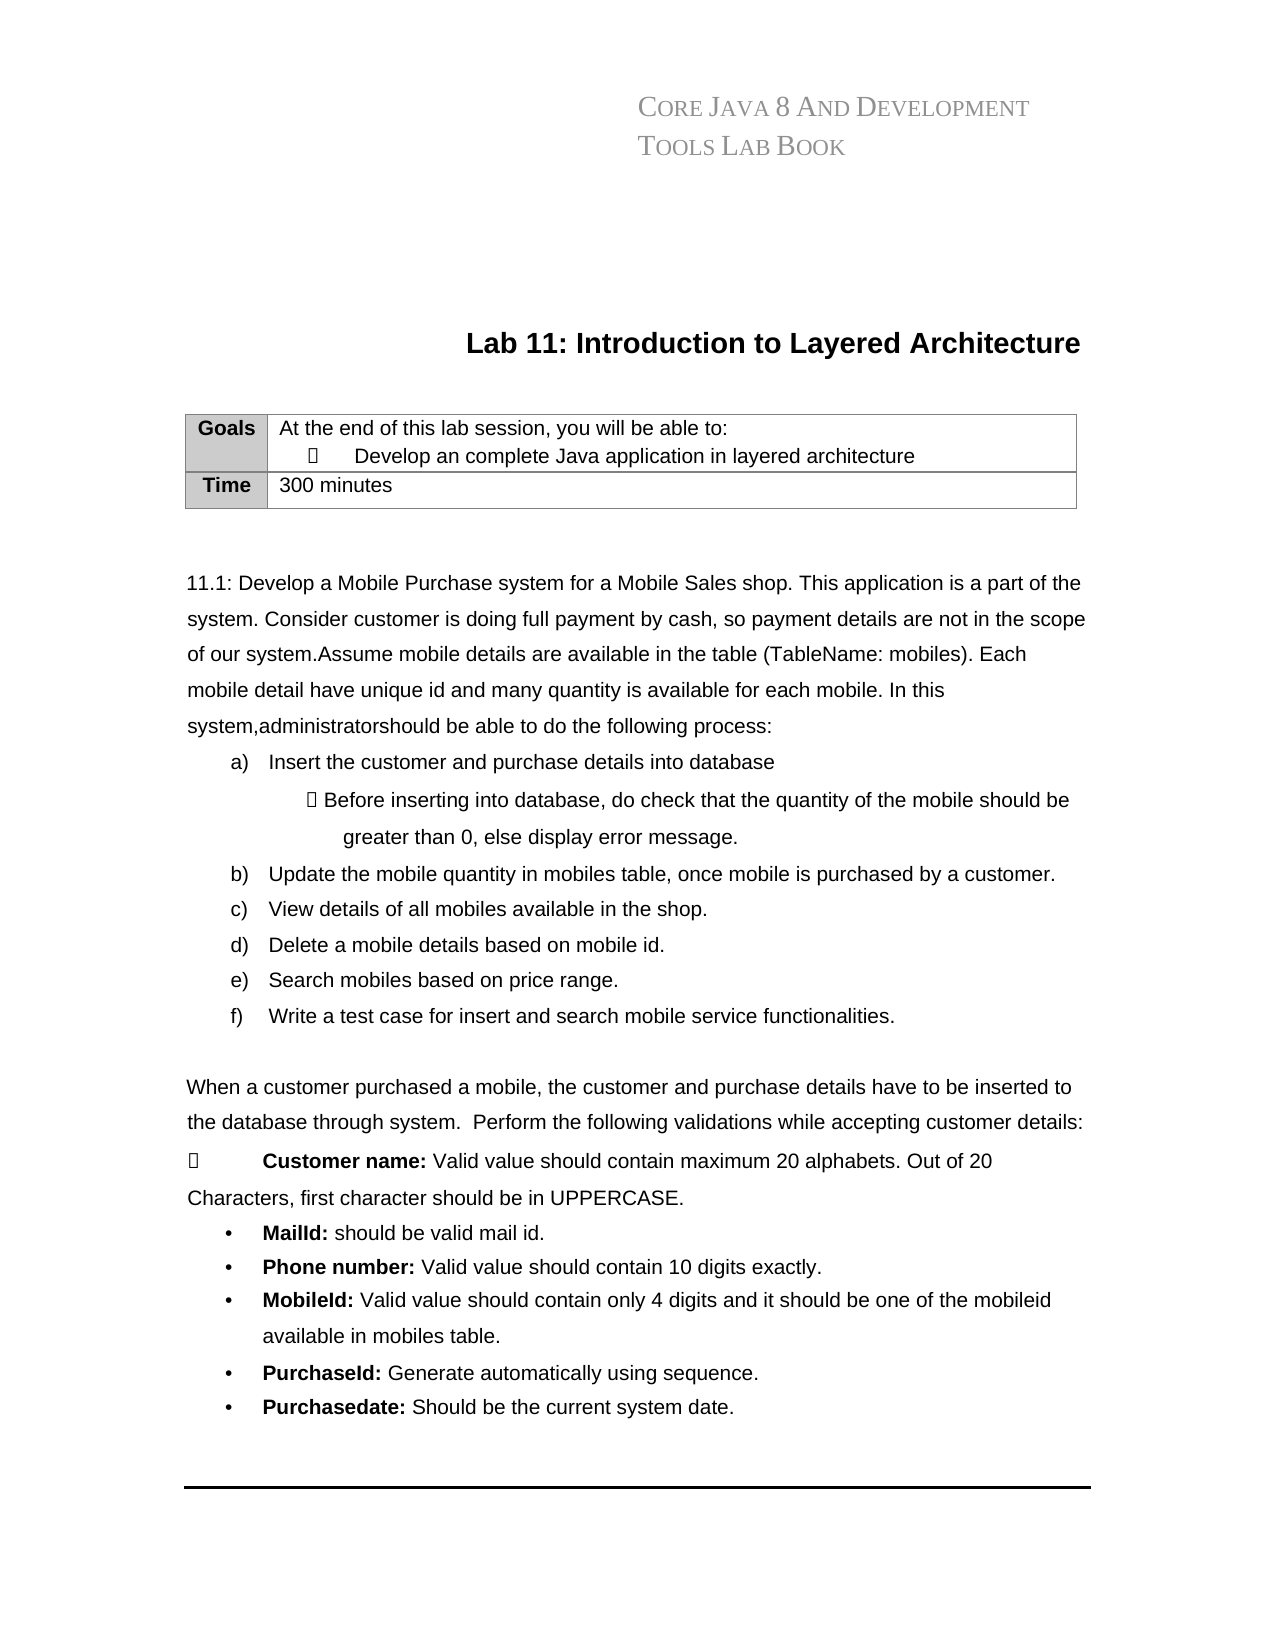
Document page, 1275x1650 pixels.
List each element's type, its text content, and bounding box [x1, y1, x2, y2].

list Write a test case for insert and search mobile service functionalities. [230, 1004, 1089, 1028]
list Update the mobile quantity in mobiles table, once mobile is purchased by a customer. [230, 861, 1089, 885]
list MobileId: Valid value should contain only 4 digits and it should be one of the mobileid available in mobiles table. [225, 1288, 1089, 1348]
list MailId: should be valid mail id. [225, 1221, 1089, 1245]
subtitle Lab 11: Introduction to Layered Architecture [466, 326, 1113, 359]
table_header Goals [186, 415, 267, 471]
table_cell 300 minutes [268, 473, 1076, 508]
text 11.1: Develop a Mobile Purchase system for a Mobile Sales shop. This application is a part of the system. Consider customer is doing full payment by cash, so payment details are not in the scope of our system.Assume mobile details are available in the table (TableName: mobiles). Each mobile detail have unique id and many quantity is available for each mobile. In this system,administratorshould be able to do the following process: [186, 571, 1089, 737]
list Delete a mobile details based on mobile id. [230, 932, 1089, 956]
text  Before inserting into database, do check that the quantity of the mobile should be greater than 0, else display error message. [305, 785, 1089, 849]
list Insert the customer and purchase details into database [230, 749, 1089, 773]
table_cell Time [186, 473, 267, 508]
list Phone number: Valid value should contain 10 digits exactly. [225, 1254, 1089, 1278]
list Search mobiles based on price range. [230, 968, 1089, 992]
text When a customer purchased a mobile, the customer and purchase details have to be inserted to the database through system. Perform the following validations while accepting customer details:  Customer name: Valid value should contain maximum 20 alphabets. Out of 20 Characters, first character should be in UPPERCASE. [186, 1075, 1089, 1209]
list Purchasedate: Should be the current system date. [225, 1395, 1089, 1419]
list PurchaseId: Generate automatically using sequence. [225, 1361, 1089, 1385]
list View details of all mobiles available in the shop. [230, 897, 1089, 921]
table_header At the end of this lab session, you will be able to:  Develop an complete Java application in layered architecture [268, 415, 1076, 471]
